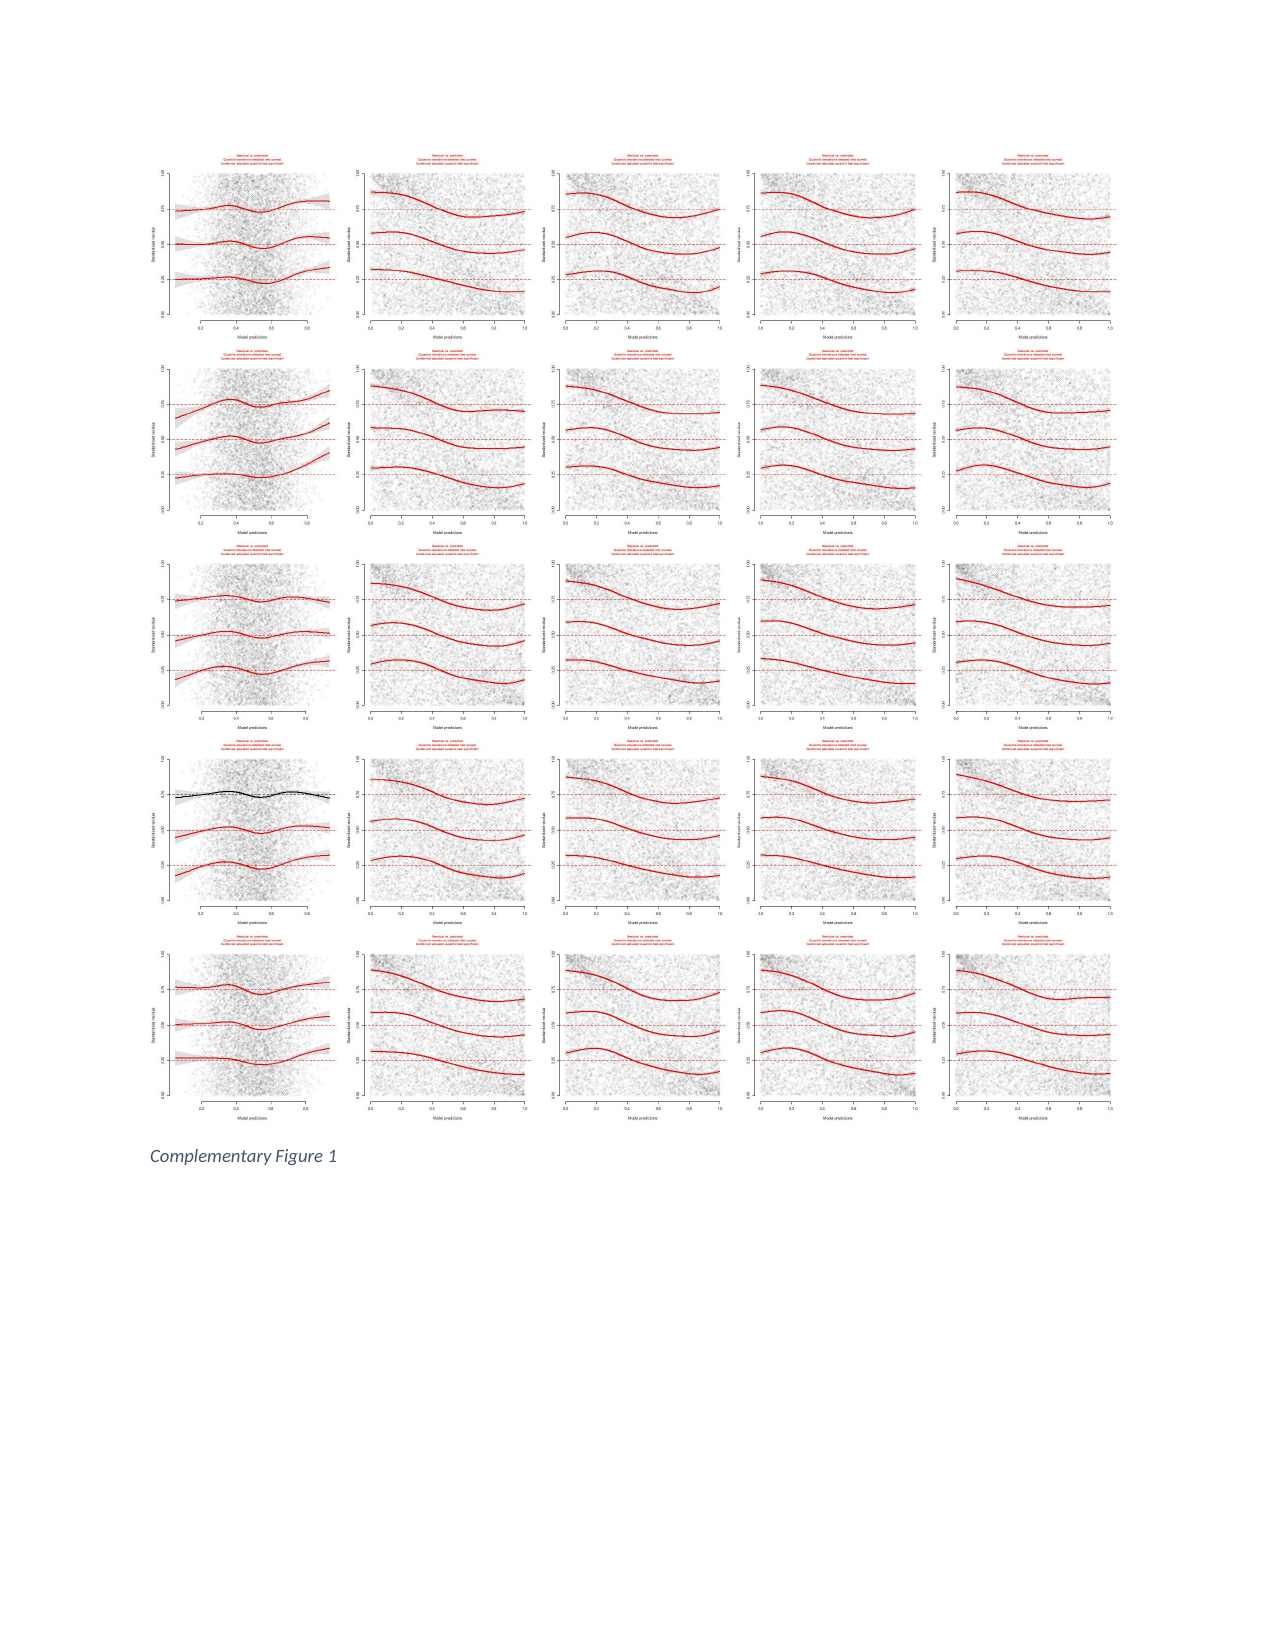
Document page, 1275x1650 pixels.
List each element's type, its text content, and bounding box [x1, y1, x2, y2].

text Complementary Figure 1 [150, 1144, 1125, 1167]
picture [150, 150, 1125, 1125]
